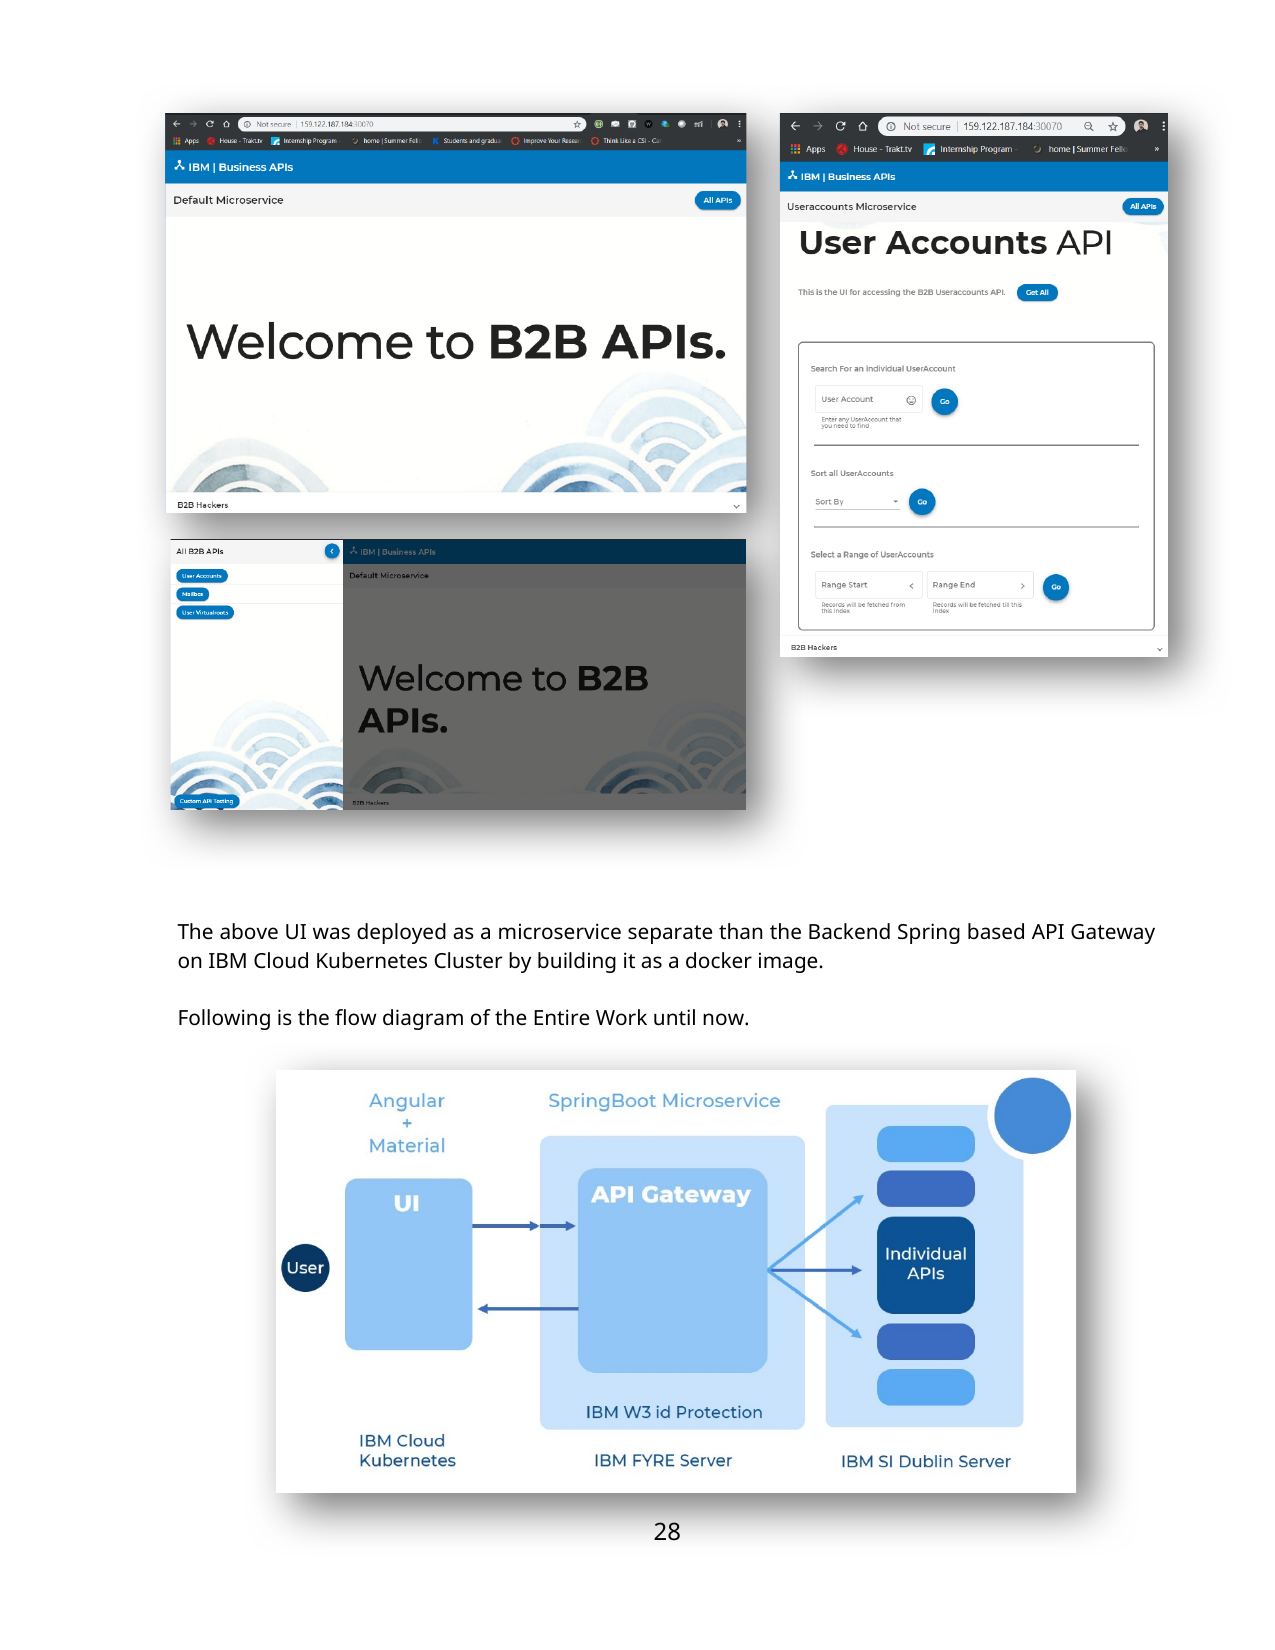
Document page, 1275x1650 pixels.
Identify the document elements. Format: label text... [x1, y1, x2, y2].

picture [276, 1070, 1077, 1493]
picture [779, 113, 1168, 657]
text Following is the flow diagram of the Entire Work until now. [177, 1003, 1157, 1031]
picture [165, 113, 747, 513]
text The above UI was deployed as a microservice separate than the Backend Spring based API Gateway on IBM Cloud Kubernetes Cluster by building it as a docker image. [177, 917, 1157, 974]
picture [170, 539, 746, 810]
